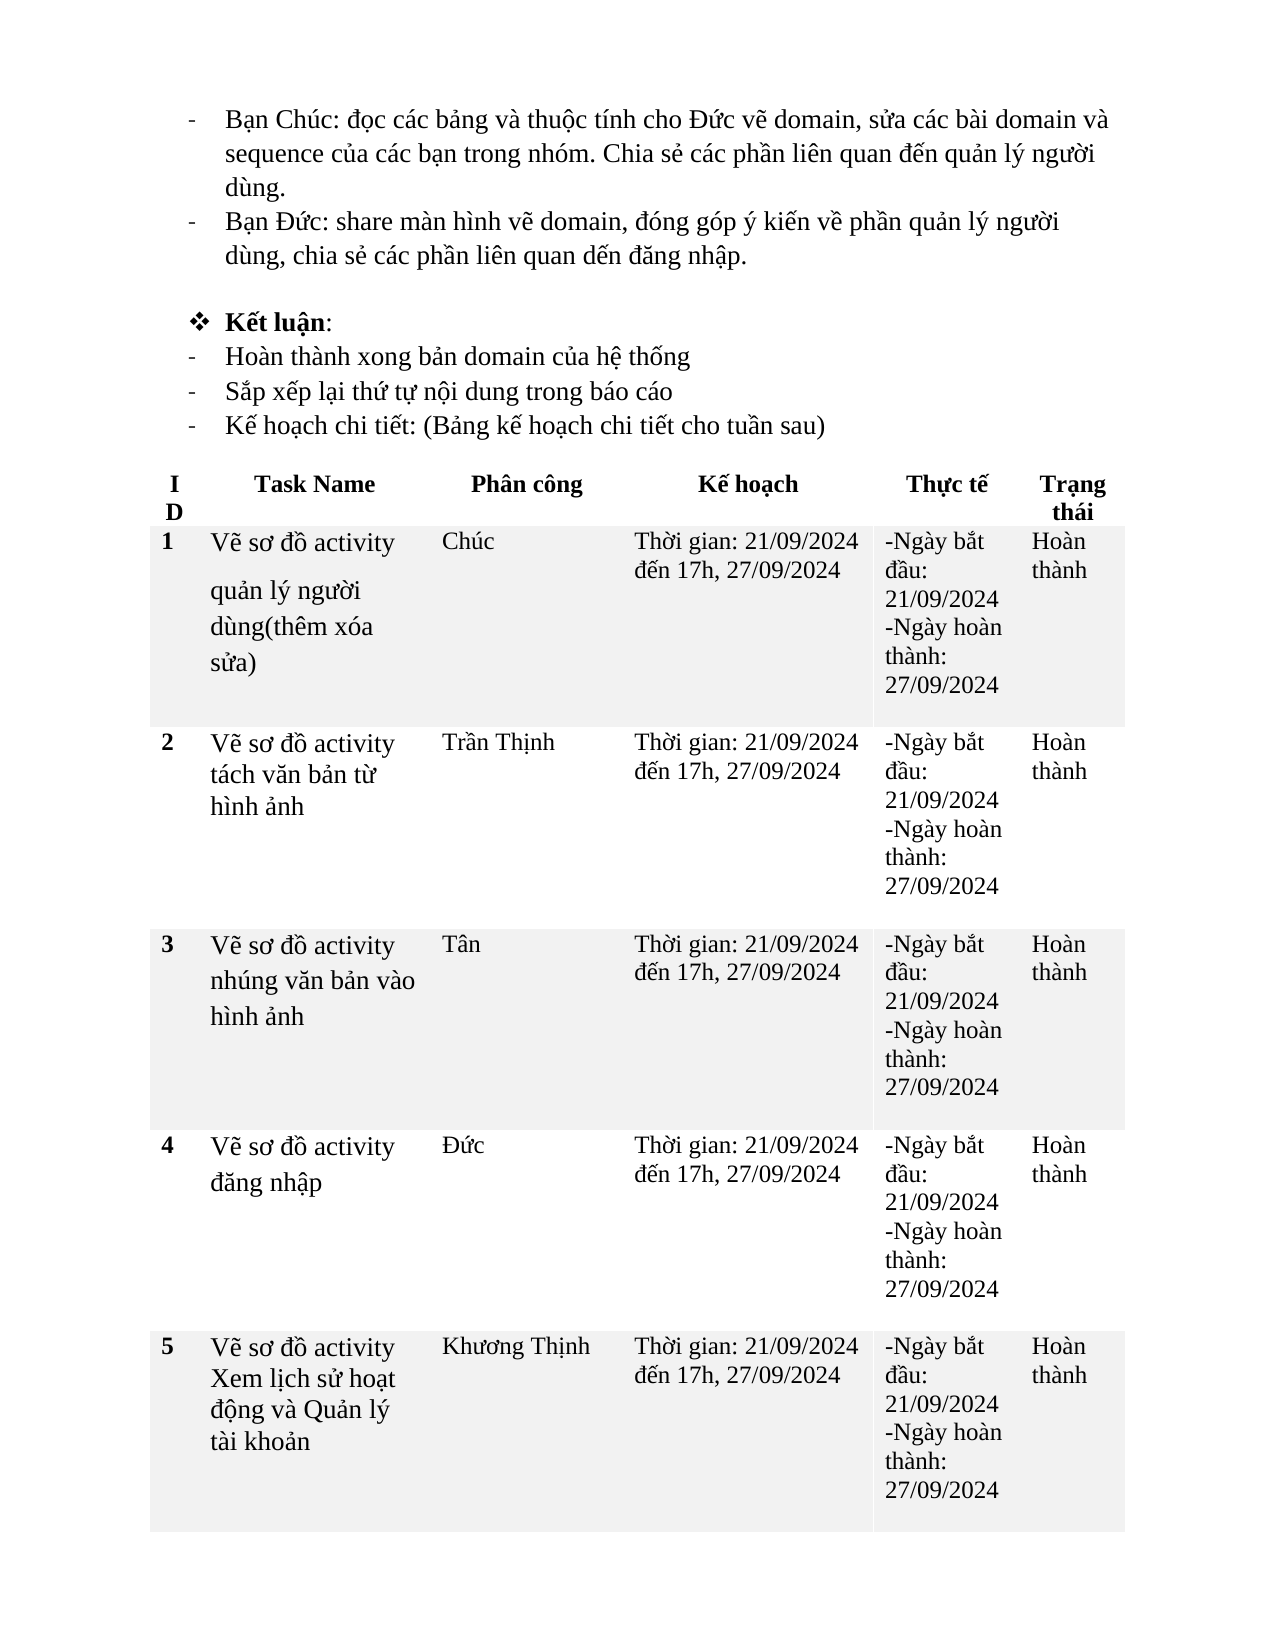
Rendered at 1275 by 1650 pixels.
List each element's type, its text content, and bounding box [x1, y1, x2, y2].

table_cell Trần Thịnh [431, 728, 623, 929]
table_cell Hoàn thành [1020, 728, 1125, 929]
table_header Trạng thái [1020, 469, 1125, 526]
table_header Thực tế [874, 469, 1020, 526]
table_cell Thời gian: 21/09/2024 đến 17h, 27/09/2024 [623, 1130, 873, 1331]
table_cell -Ngày bắt đầu: 21/09/2024 -Ngày hoàn thành: 27/09/2024 [874, 728, 1020, 929]
table_cell Hoàn thành [1020, 1130, 1125, 1331]
table_cell 3 [150, 929, 199, 1130]
list Bạn Đức: share màn hình vẽ domain, đóng góp ý kiến về phần quản lý người dùng, chia sẻ các phần liên quan dến đăng nhập. [187, 205, 1125, 270]
table_cell -Ngày bắt đầu: 21/09/2024 -Ngày hoàn thành: 27/09/2024 [874, 929, 1020, 1130]
table_cell Vẽ sơ đồ activity tách văn bản từ hình ảnh [199, 728, 431, 929]
table_cell Hoàn thành [1020, 526, 1125, 727]
table_cell Chúc [431, 526, 623, 727]
table_cell Vẽ sơ đồ activity nhúng văn bản vào hình ảnh [199, 929, 431, 1130]
table_header ID [150, 469, 199, 526]
table_header Task Name [199, 469, 431, 526]
list Bạn Chúc: đọc các bảng và thuộc tính cho Đức vẽ domain, sửa các bài domain và sequence của các bạn trong nhóm. Chia sẻ các phần liên quan đến quản lý người dùng. [187, 103, 1125, 202]
table_header Phân công [431, 469, 623, 526]
table_cell Vẽ sơ đồ activity đăng nhập [199, 1130, 431, 1331]
table_cell Đức [431, 1130, 623, 1331]
table_cell Vẽ sơ đồ activity Xem lịch sử hoạt động và Quản lý tài khoản [199, 1331, 431, 1532]
table_cell Thời gian: 21/09/2024 đến 17h, 27/09/2024 [623, 728, 873, 929]
table_cell Hoàn thành [1020, 1331, 1125, 1532]
table_cell -Ngày bắt đầu: 21/09/2024 -Ngày hoàn thành: 27/09/2024 [874, 1130, 1020, 1331]
table_cell -Ngày bắt đầu: 21/09/2024 -Ngày hoàn thành: 27/09/2024 [874, 1331, 1020, 1532]
table_cell 2 [150, 728, 199, 929]
list Hoàn thành xong bản domain của hệ thống [187, 340, 1125, 372]
table_cell Tân [431, 929, 623, 1130]
table_cell 5 [150, 1331, 199, 1532]
table_cell Thời gian: 21/09/2024 đến 17h, 27/09/2024 [623, 929, 873, 1130]
table_cell Khương Thịnh [431, 1331, 623, 1532]
table_cell Thời gian: 21/09/2024 đến 17h, 27/09/2024 [623, 526, 873, 727]
table_cell 1 [150, 526, 199, 727]
table_header Kế hoạch [623, 469, 873, 526]
list Kế hoạch chi tiết: (Bảng kế hoạch chi tiết cho tuần sau) [187, 409, 1125, 441]
table_cell Thời gian: 21/09/2024 đến 17h, 27/09/2024 [623, 1331, 873, 1532]
table_cell -Ngày bắt đầu: 21/09/2024 -Ngày hoàn thành: 27/09/2024 [874, 526, 1020, 727]
table_cell Vẽ sơ đồ activity quản lý người dùng(thêm xóa sửa) [199, 526, 431, 727]
table_cell Hoàn thành [1020, 929, 1125, 1130]
list Kết luận: [187, 306, 1125, 337]
table_cell 4 [150, 1130, 199, 1331]
list Sắp xếp lại thứ tự nội dung trong báo cáo [187, 374, 1125, 407]
